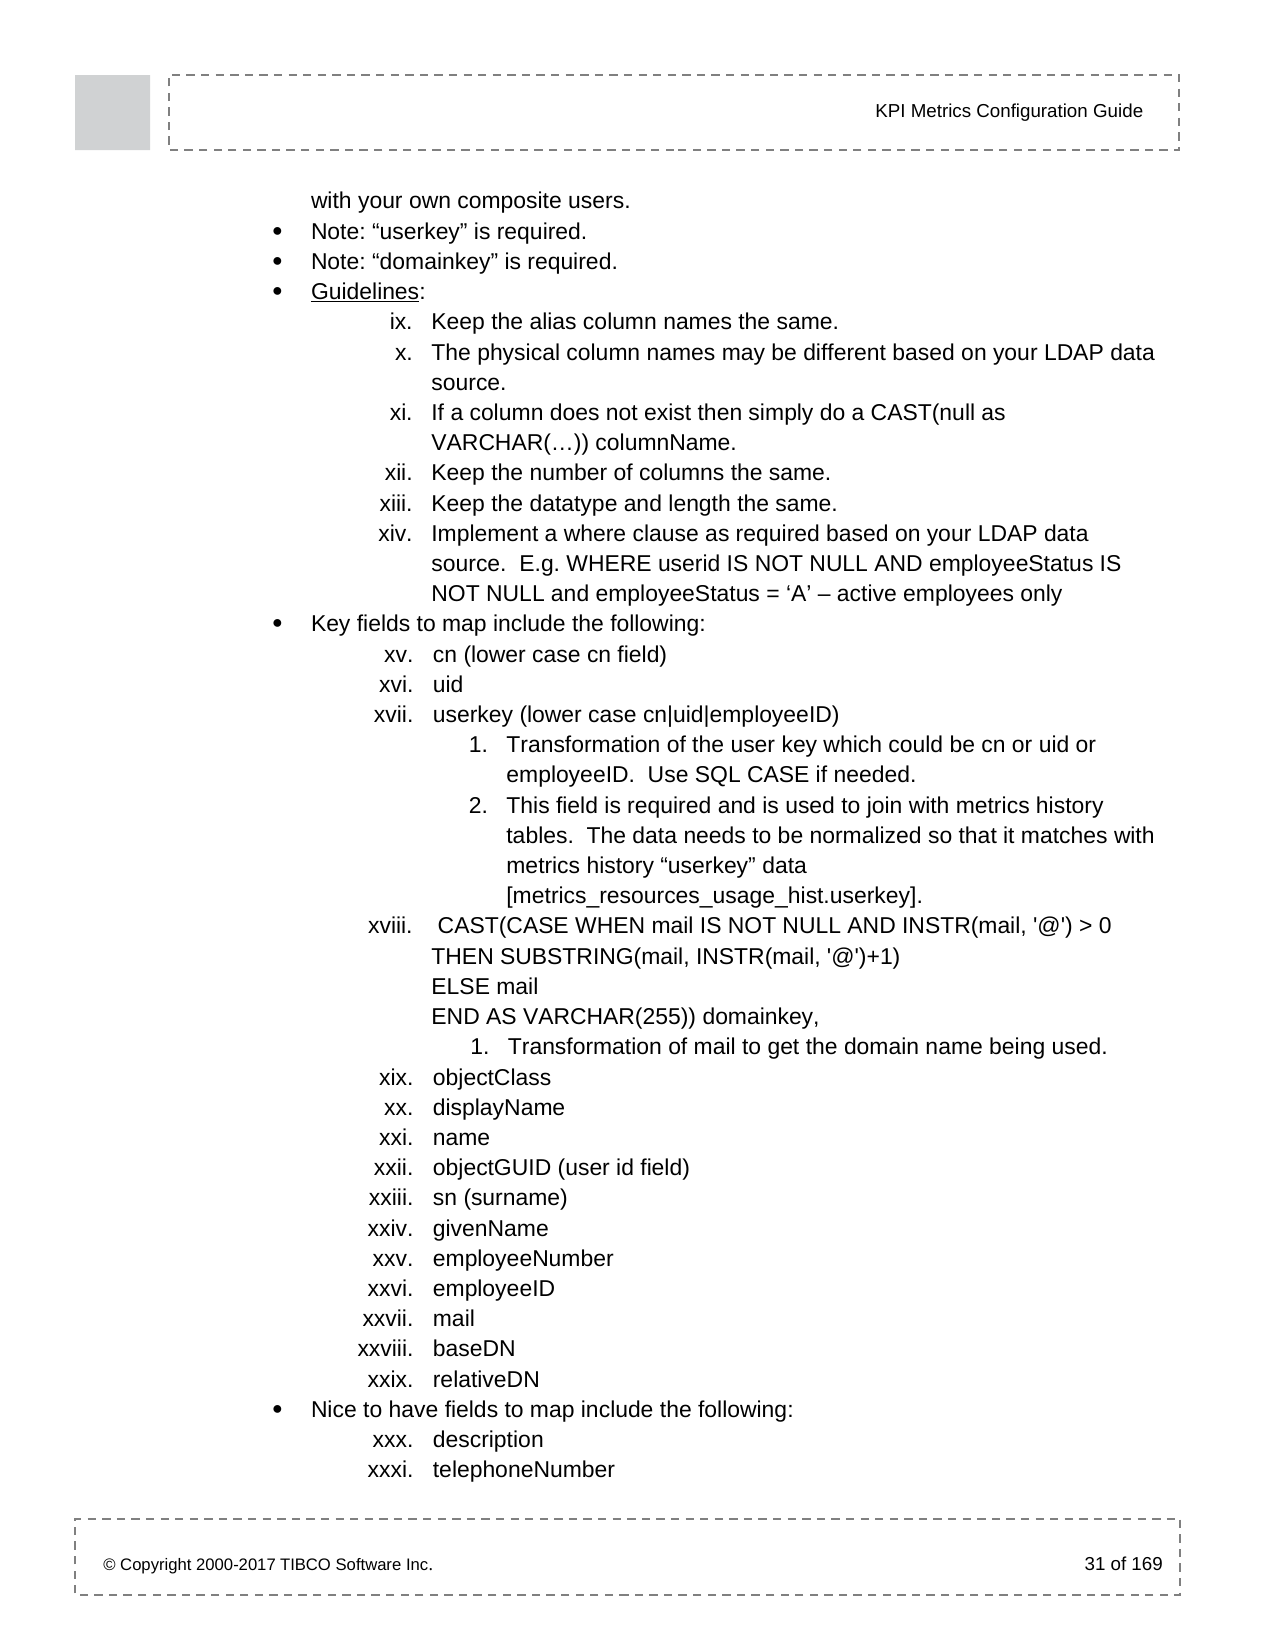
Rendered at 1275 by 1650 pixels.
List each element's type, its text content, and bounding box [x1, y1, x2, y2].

list If a column does not exist then simply do a CAST(null as VARCHAR(…)) columnName. [412, 399, 1162, 456]
list Nice to have fields to map include the following: [273, 1396, 1162, 1422]
list Transformation of the user key which could be cn or uid or employeeID. Use SQL CASE if needed. [469, 731, 1162, 788]
list employeeID [413, 1275, 1162, 1301]
list description [413, 1426, 1162, 1452]
list END AS VARCHAR(255)) domainkey, [431, 1003, 1162, 1029]
list This field is required and is used to join with metrics history tables. The data needs to be normalized so that it matches with metrics history “userkey” data [metrics_resources_usage_hist.userkey]. [469, 792, 1162, 909]
list baseDN [413, 1335, 1162, 1362]
list relativeDN [413, 1366, 1162, 1392]
list objectGUID (user id field) [413, 1154, 1162, 1181]
list objectClass [413, 1063, 1162, 1090]
list Keep the alias column names the same. [412, 308, 1162, 335]
list Note: “domainkey” is required. [273, 248, 1162, 274]
list The physical column names may be different based on your LDAP data source. [412, 338, 1162, 395]
list sn (surname) [413, 1184, 1162, 1211]
list uid [413, 671, 1162, 697]
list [273, 187, 1162, 214]
list Guidelines: [273, 278, 1162, 304]
list Transformation of mail to get the domain name being used. [470, 1033, 1162, 1060]
list CAST(CASE WHEN mail IS NOT NULL AND INSTR(mail, '@') > 0 THEN SUBSTRING(mail, INSTR(mail, '@')+1) [412, 912, 1162, 969]
list telephoneNumber [413, 1456, 1162, 1483]
list ELSE mail [431, 973, 1162, 999]
list Keep the datatype and length the same. [412, 489, 1162, 516]
list Implement a where clause as required based on your LDAP data source. E.g. WHERE userid IS NOT NULL AND employeeStatus IS NOT NULL and employeeStatus = ‘A’ – active employees only [412, 520, 1162, 607]
list employeeNumber [413, 1245, 1162, 1271]
list cn (lower case cn field) [413, 641, 1162, 667]
list Key fields to map include the following: [273, 610, 1162, 637]
list displayName [413, 1094, 1162, 1120]
list Note: “userkey” is required. [273, 218, 1162, 244]
list Keep the number of columns the same. [412, 459, 1162, 486]
list userkey (lower case cn|uid|employeeID) [413, 701, 1162, 727]
list mail [413, 1305, 1162, 1332]
list name [413, 1124, 1162, 1150]
list givenName [413, 1214, 1162, 1241]
